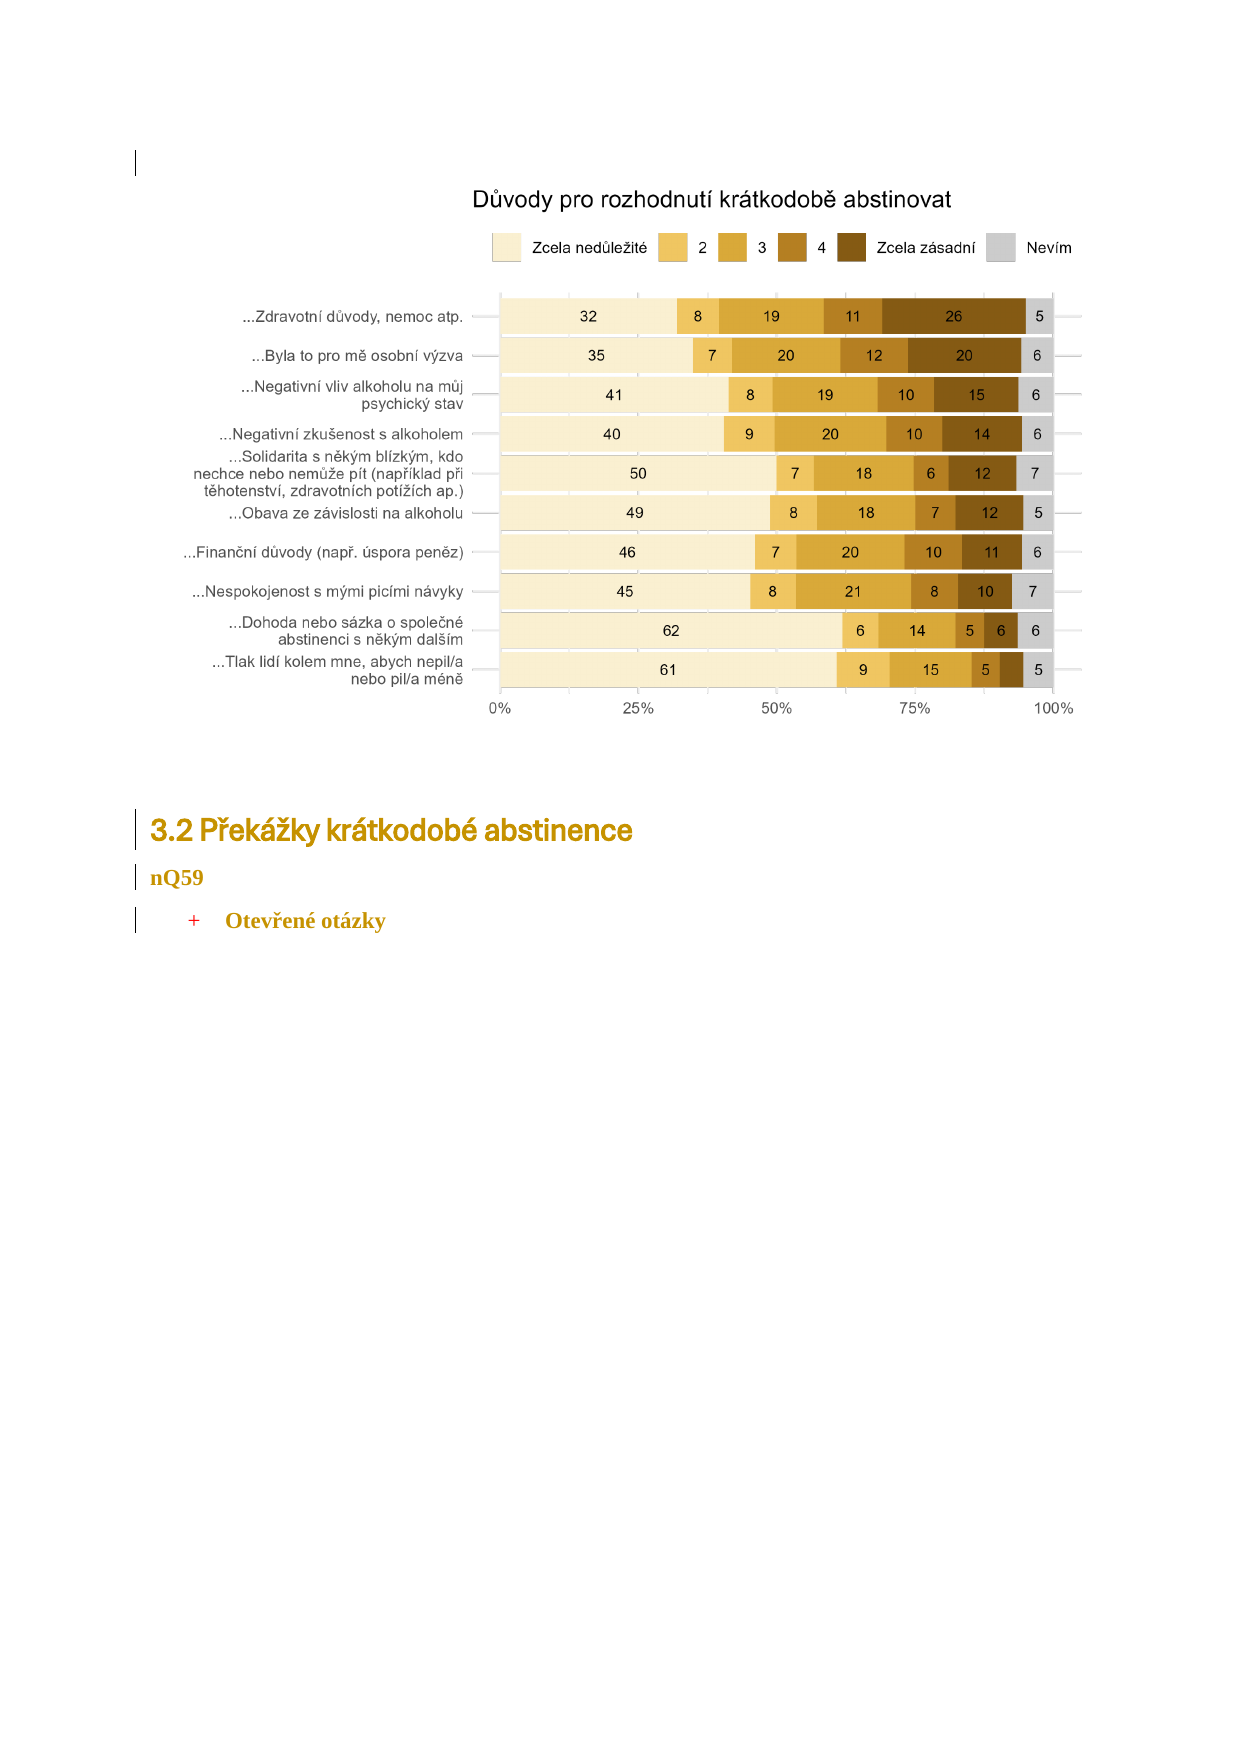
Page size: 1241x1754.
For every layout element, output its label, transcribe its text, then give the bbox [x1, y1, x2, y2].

subtitle 3.2 Překážky krátkodobé abstinence [150, 809, 1090, 850]
picture [150, 180, 1091, 749]
list Otevřené otázky [187, 907, 1090, 933]
text nQ59 [150, 864, 1090, 890]
